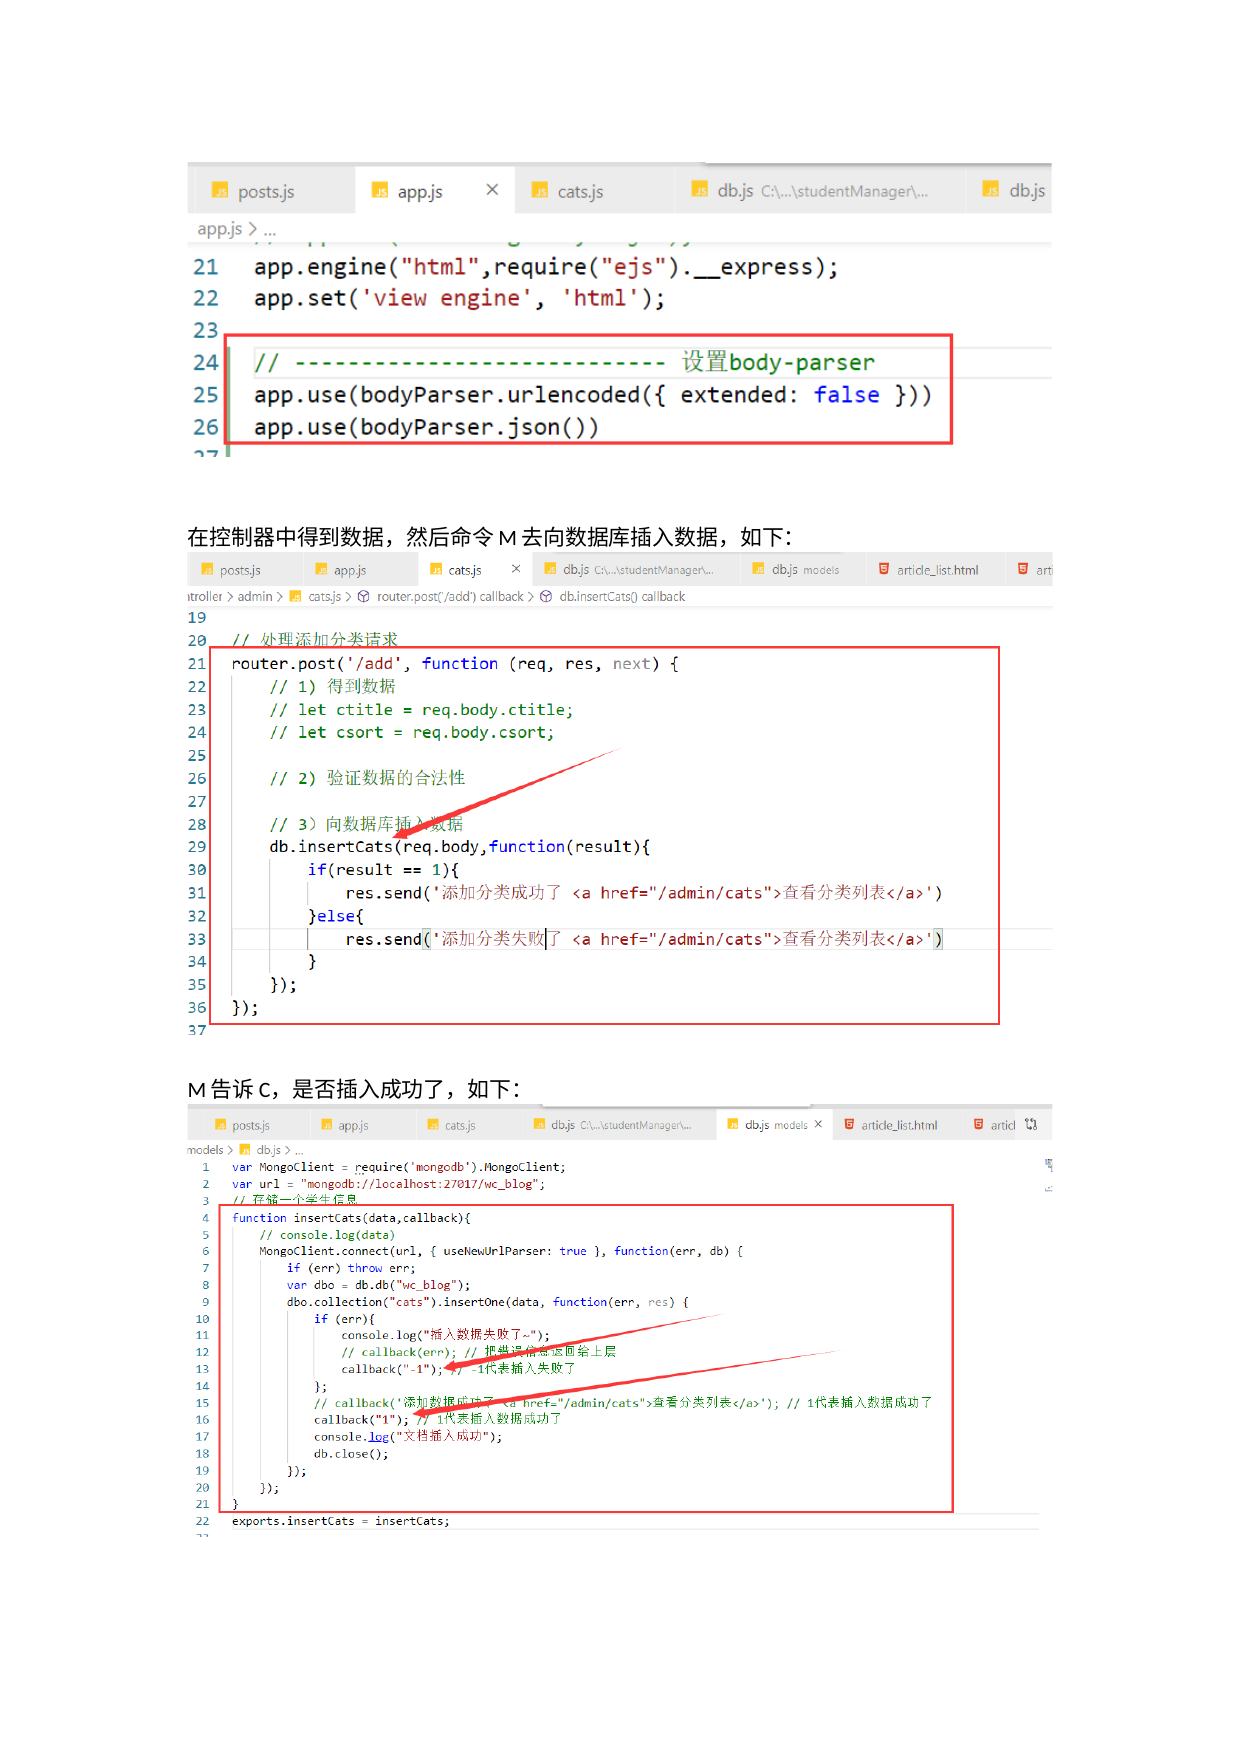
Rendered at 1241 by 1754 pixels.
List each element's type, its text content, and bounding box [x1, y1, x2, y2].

picture [187, 1104, 1053, 1537]
picture [187, 162, 1052, 457]
picture [187, 552, 1053, 1035]
text 在控制器中得到数据，然后命令M去向数据库插入数据，如下： [187, 519, 1053, 552]
text M告诉C，是否插入成功了，如下： [187, 1072, 1053, 1104]
